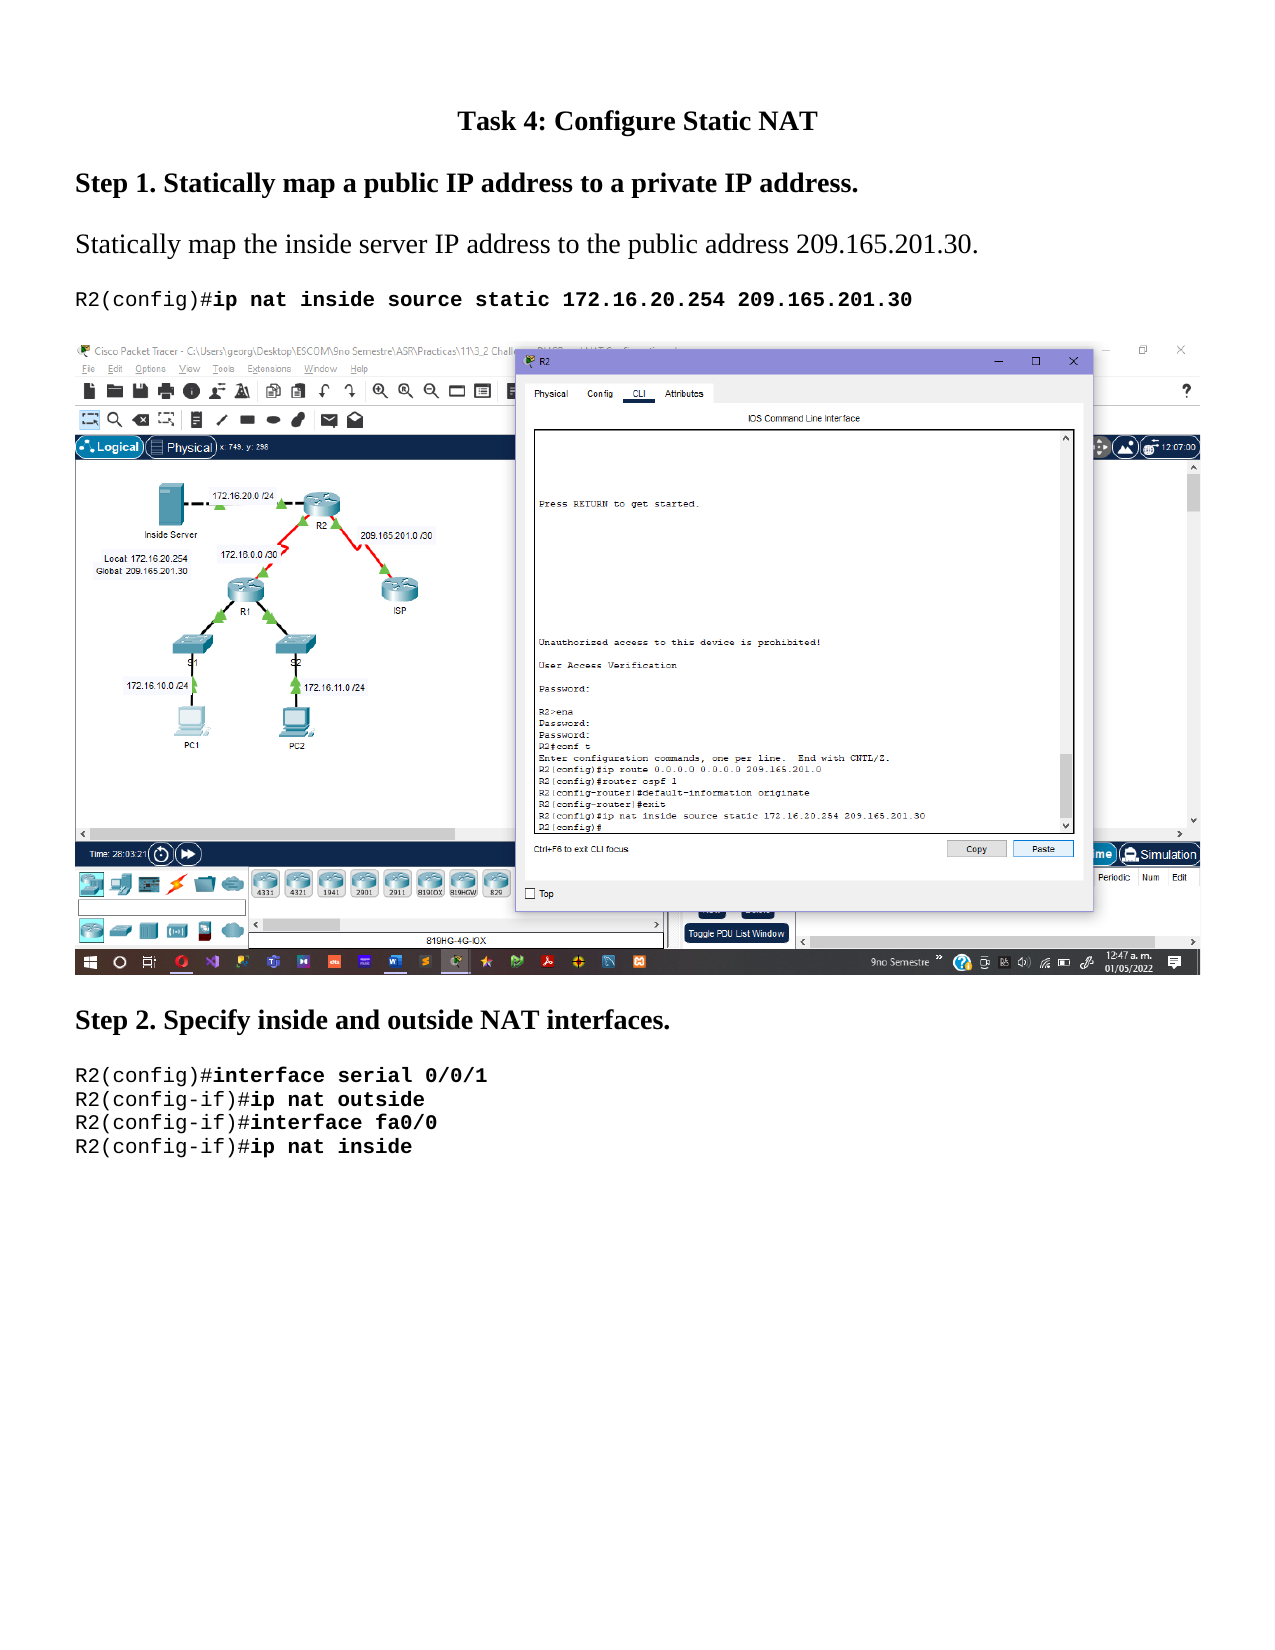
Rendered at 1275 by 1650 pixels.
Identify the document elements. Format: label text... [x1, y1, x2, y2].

picture [75, 341, 1200, 975]
text Step 1. Statically map a public IP address to a private IP address. [75, 166, 1200, 198]
text R2(config-if)#ip nat outside [75, 1088, 1200, 1112]
text R2(config)#ip nat inside source static 172.16.20.254 209.165.201.30 [75, 289, 1200, 312]
text R2(config-if)#ip nat inside [75, 1136, 1200, 1159]
picture [131, 443, 138, 450]
text Step 2. Specify inside and outside NAT interfaces. [75, 1003, 1200, 1036]
text Task 4: Configure Static NAT [75, 104, 1200, 137]
text R2(config-if)#interface fa0/0 [75, 1112, 1200, 1136]
text Statically map the inside server IP address to the public address 209.165.201.30. [75, 227, 1200, 260]
text R2(config)#interface serial 0/0/1 [75, 1065, 1200, 1088]
